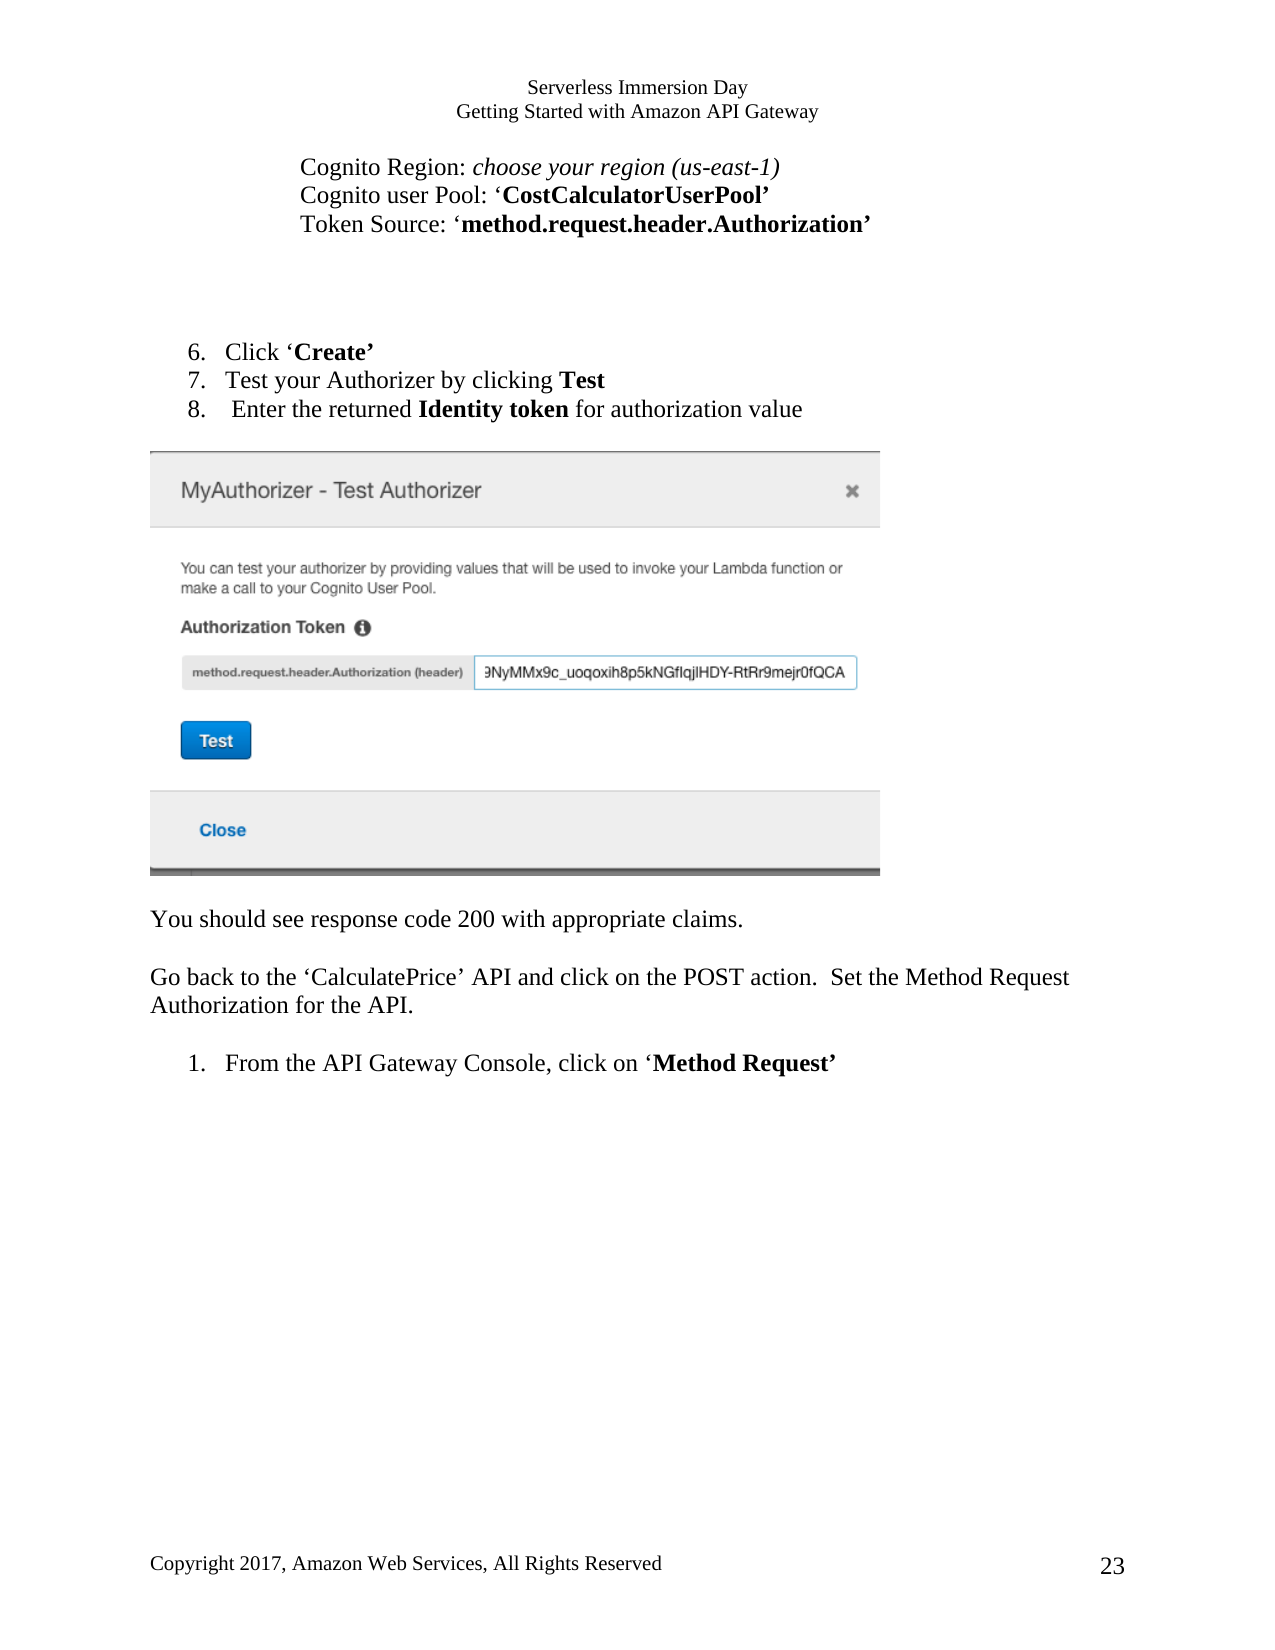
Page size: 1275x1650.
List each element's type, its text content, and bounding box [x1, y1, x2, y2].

picture [150, 451, 880, 876]
text You should see response code 200 with appropriate claims. [150, 904, 1125, 933]
list From the API Gateway Console, click on ‘Method Request’ [187, 1048, 1125, 1077]
list Enter the returned Identity token for authorization value [187, 394, 1125, 423]
list Click ‘Create’ [187, 337, 1125, 365]
list Cognito user Pool: ‘CostCalculatorUserPool’ [300, 181, 1125, 209]
list Token Source: ‘method.request.header.Authorization’ [300, 209, 1125, 238]
list Cognito Region: choose your region (us-east-1) [300, 152, 1125, 181]
list Test your Authorizer by clicking Test [187, 365, 1125, 394]
text Go back to the ‘CalculatePrice’ API and click on the POST action. Set the Method Request Authorization for the API. [150, 962, 1125, 1019]
